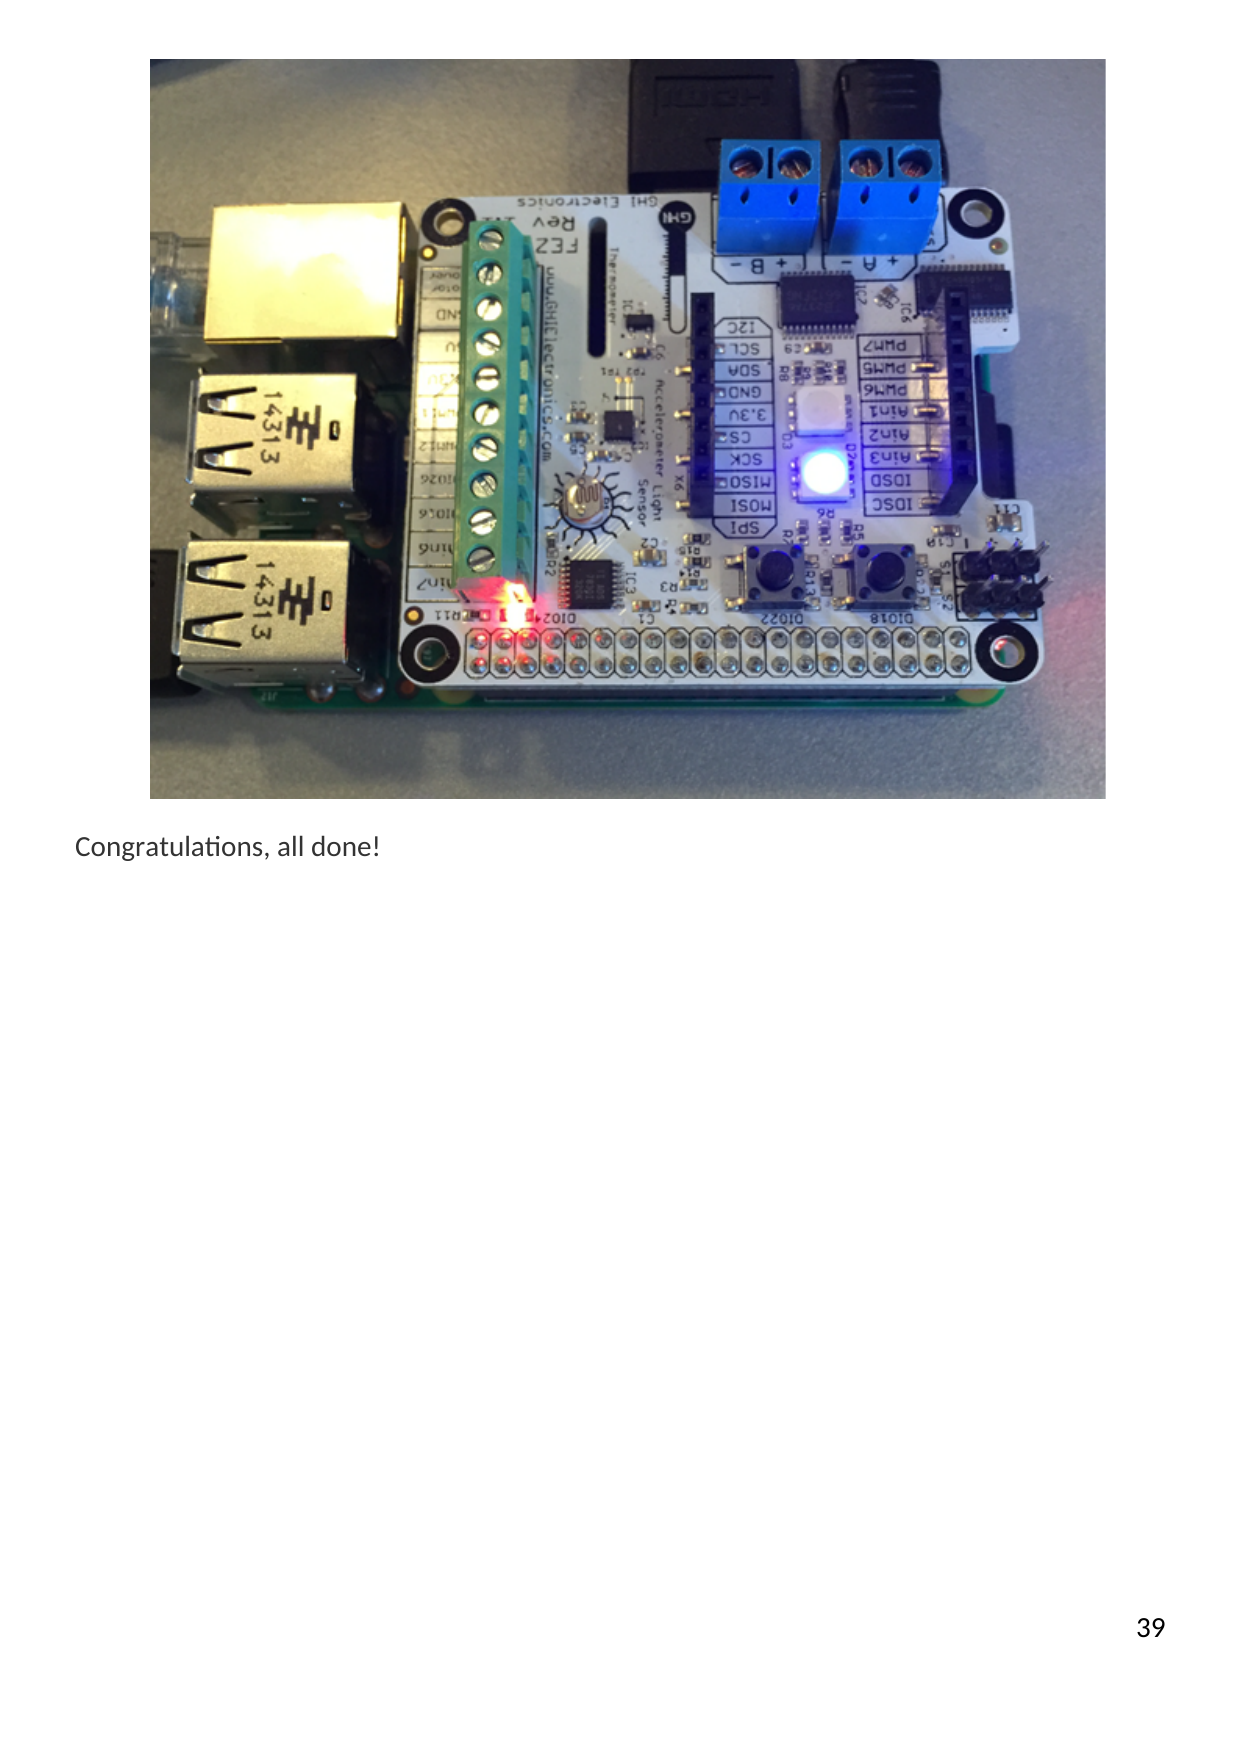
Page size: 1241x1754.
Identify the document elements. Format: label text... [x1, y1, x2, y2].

text Congratulations, all done! [75, 823, 1165, 863]
picture [150, 59, 1106, 799]
